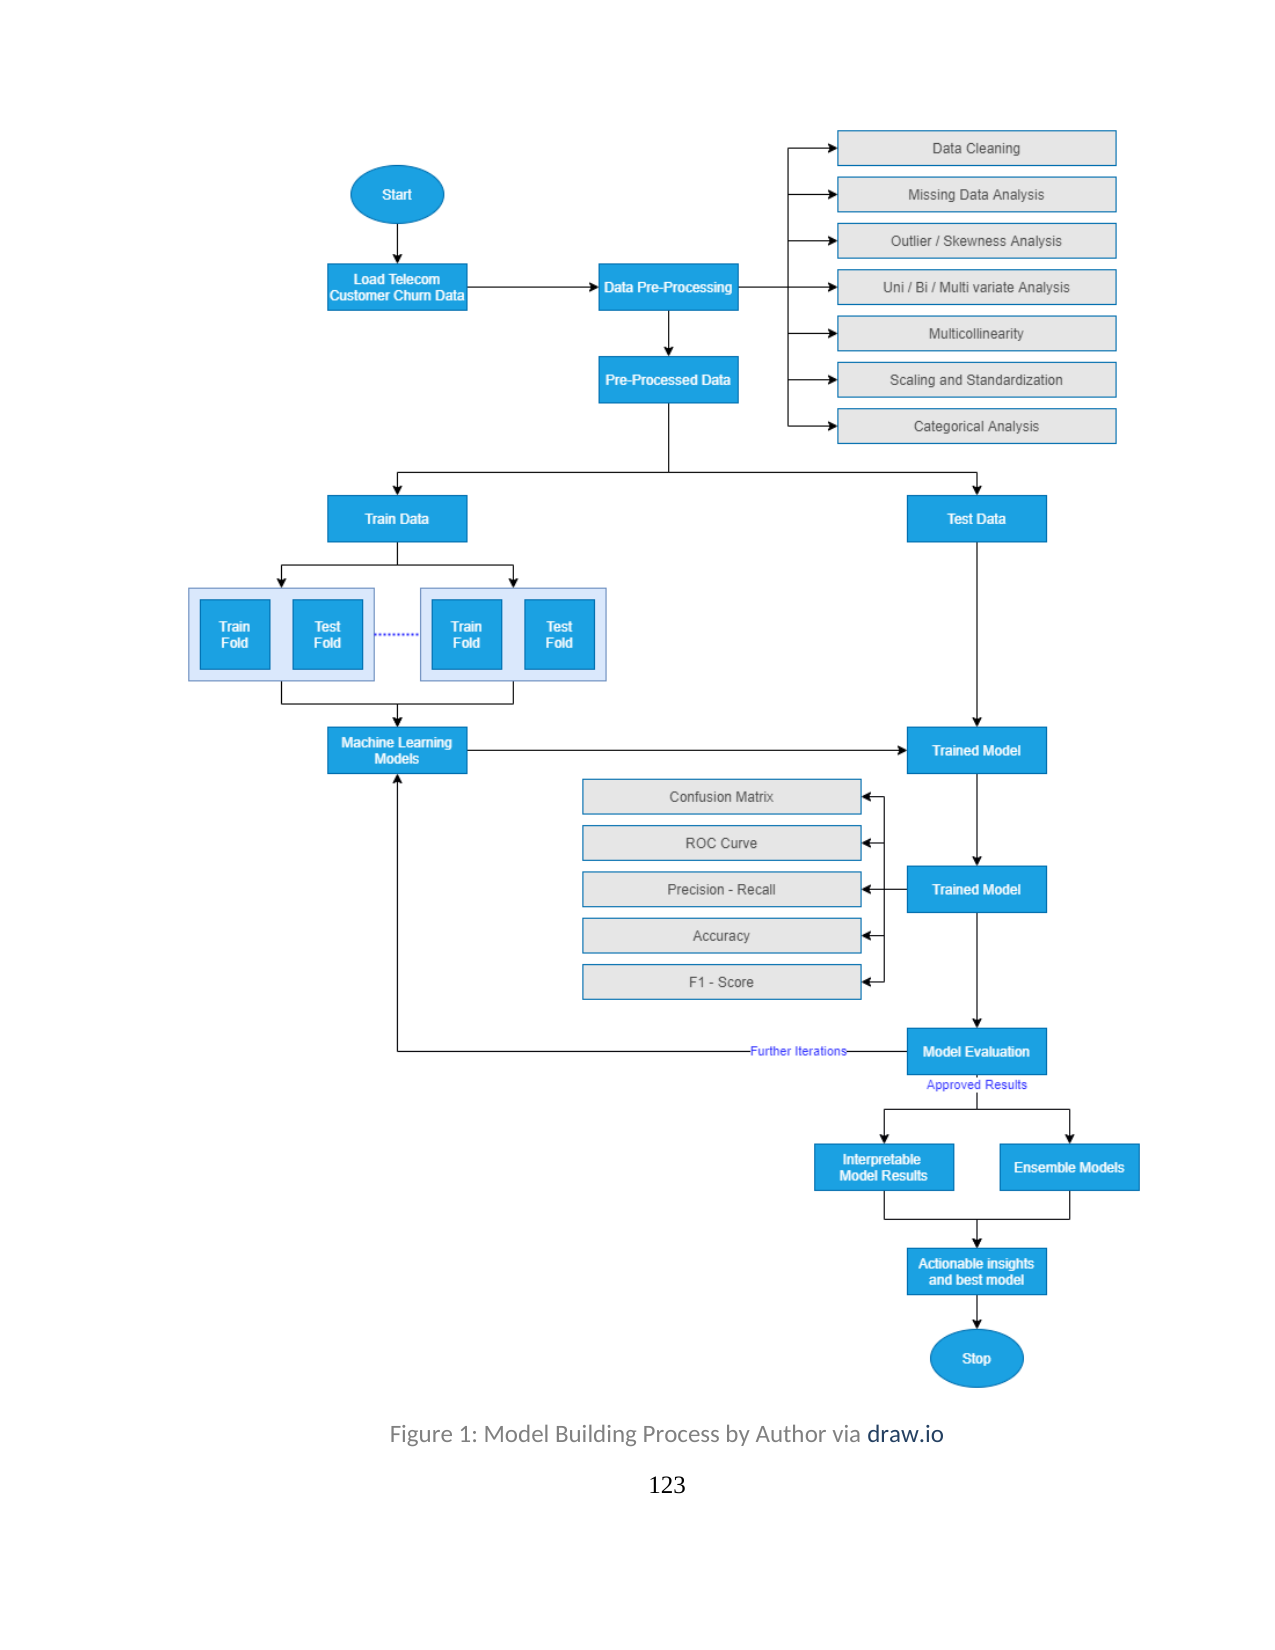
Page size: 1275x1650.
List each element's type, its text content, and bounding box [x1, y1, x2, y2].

picture [179, 121, 1155, 1403]
